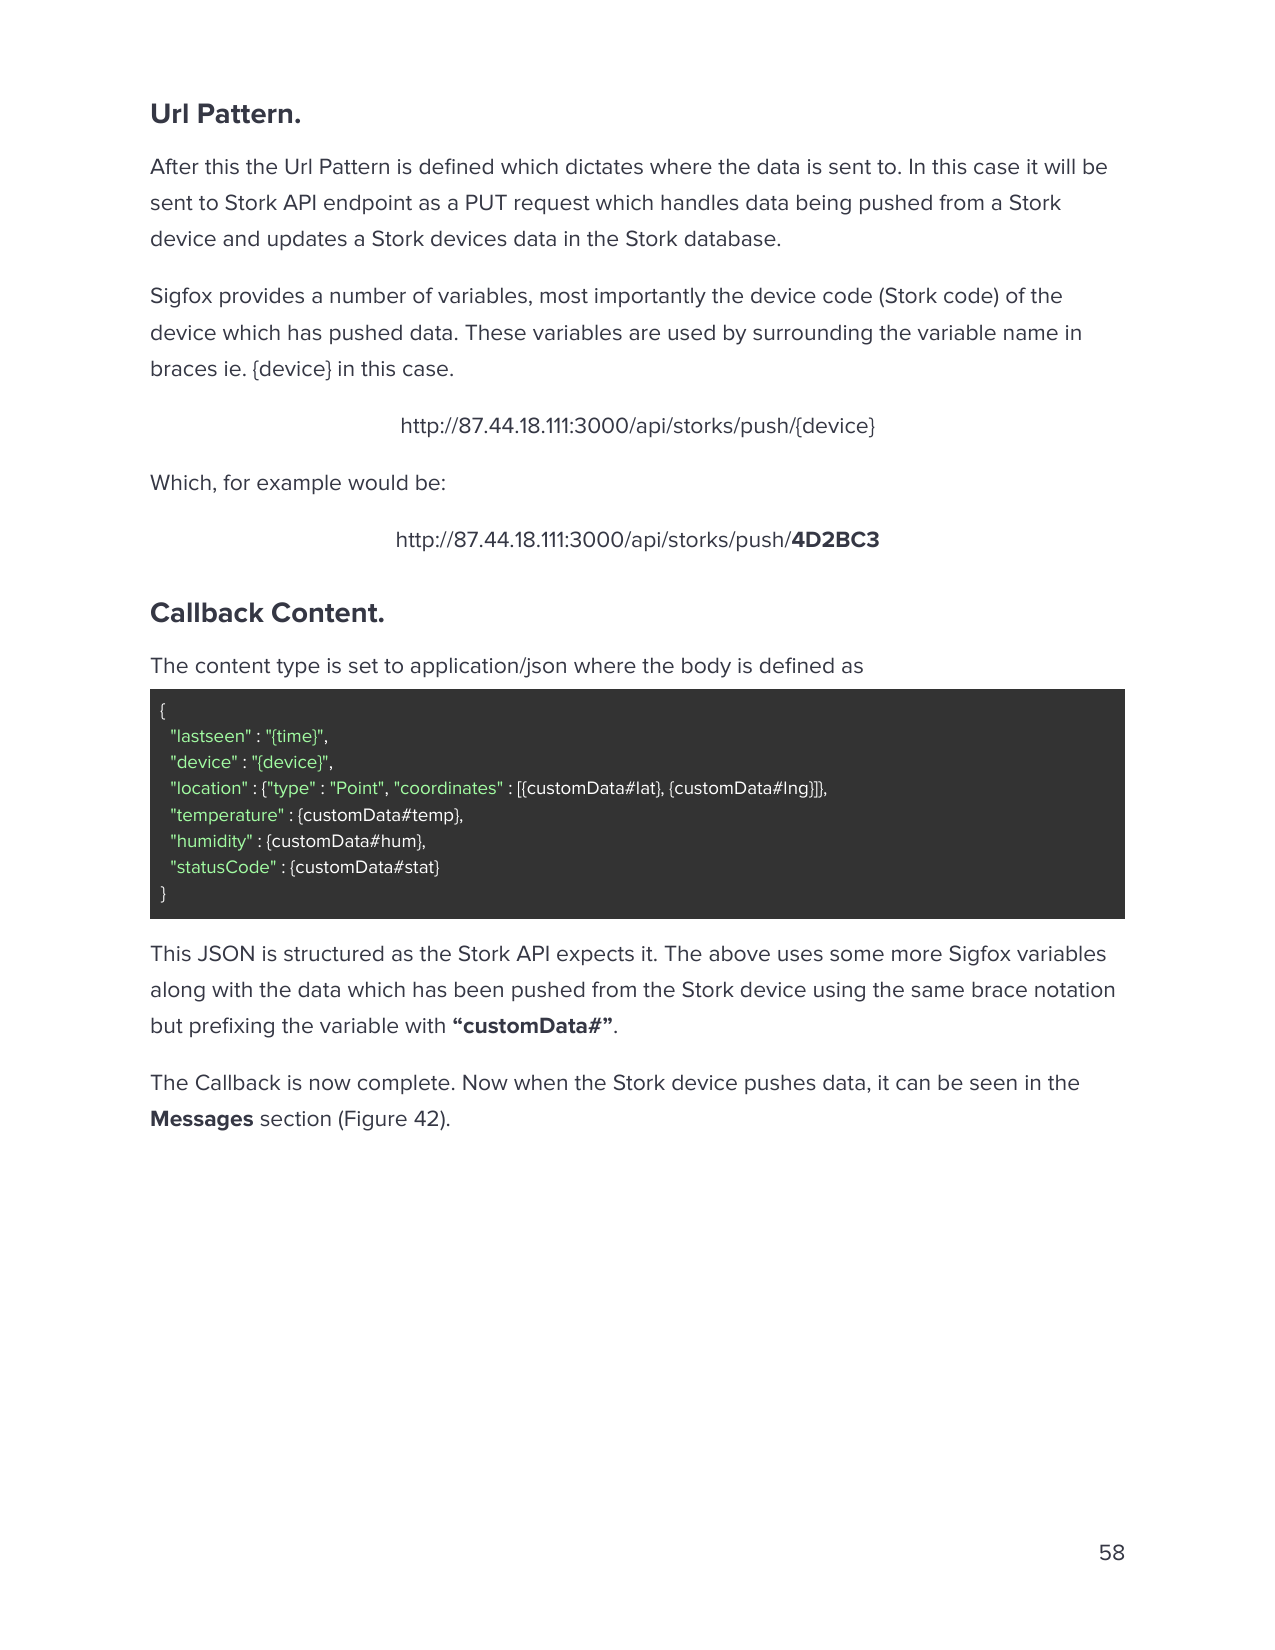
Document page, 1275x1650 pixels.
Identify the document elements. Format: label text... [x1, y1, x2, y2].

text Sigfox provides a number of variables, most importantly the device code (Stork code) of the device which has pushed data. These variables are used by surrounding the variable name in braces ie. {device} in this case. [150, 283, 1125, 383]
text http://87.44.18.111:3000/api/storks/push/{device} [150, 412, 1125, 440]
text http://87.44.18.111:3000/api/storks/push/4D2BC3 [150, 526, 1125, 554]
text The Callback is now complete. Now when the Stork device pushes data, it can be seen in the Messages section (Figure 42). [150, 1069, 1125, 1134]
table_header { "lastseen" : "{time}", "device" : "{device}", "location" : {"type" : "Point", "coordinates" : [{customData#lat}, {customData#lng}]}, "temperature" : {customData#temp}, "humidity" : {customData#hum}, "statusCode" : {customData#stat} } [150, 689, 1125, 919]
subtitle Url Pattern. [150, 97, 1125, 132]
subtitle Callback Content. [150, 596, 1125, 632]
text After this the Url Pattern is defined which dictates where the data is sent to. In this case it will be sent to Stork API endpoint as a PUT request which handles data being pushed from a Stork device and updates a Stork devices data in the Stork database. [150, 153, 1125, 253]
text This JSON is structured as the Stork API expects it. The above uses some more Sigfox variables along with the data which has been pushed from the Stork device using the same brace notation but prefixing the variable with “customData#”. [150, 940, 1125, 1040]
text The content type is set to application/json where the body is defined as [150, 652, 1125, 680]
text Which, for example would be: [150, 469, 1125, 497]
